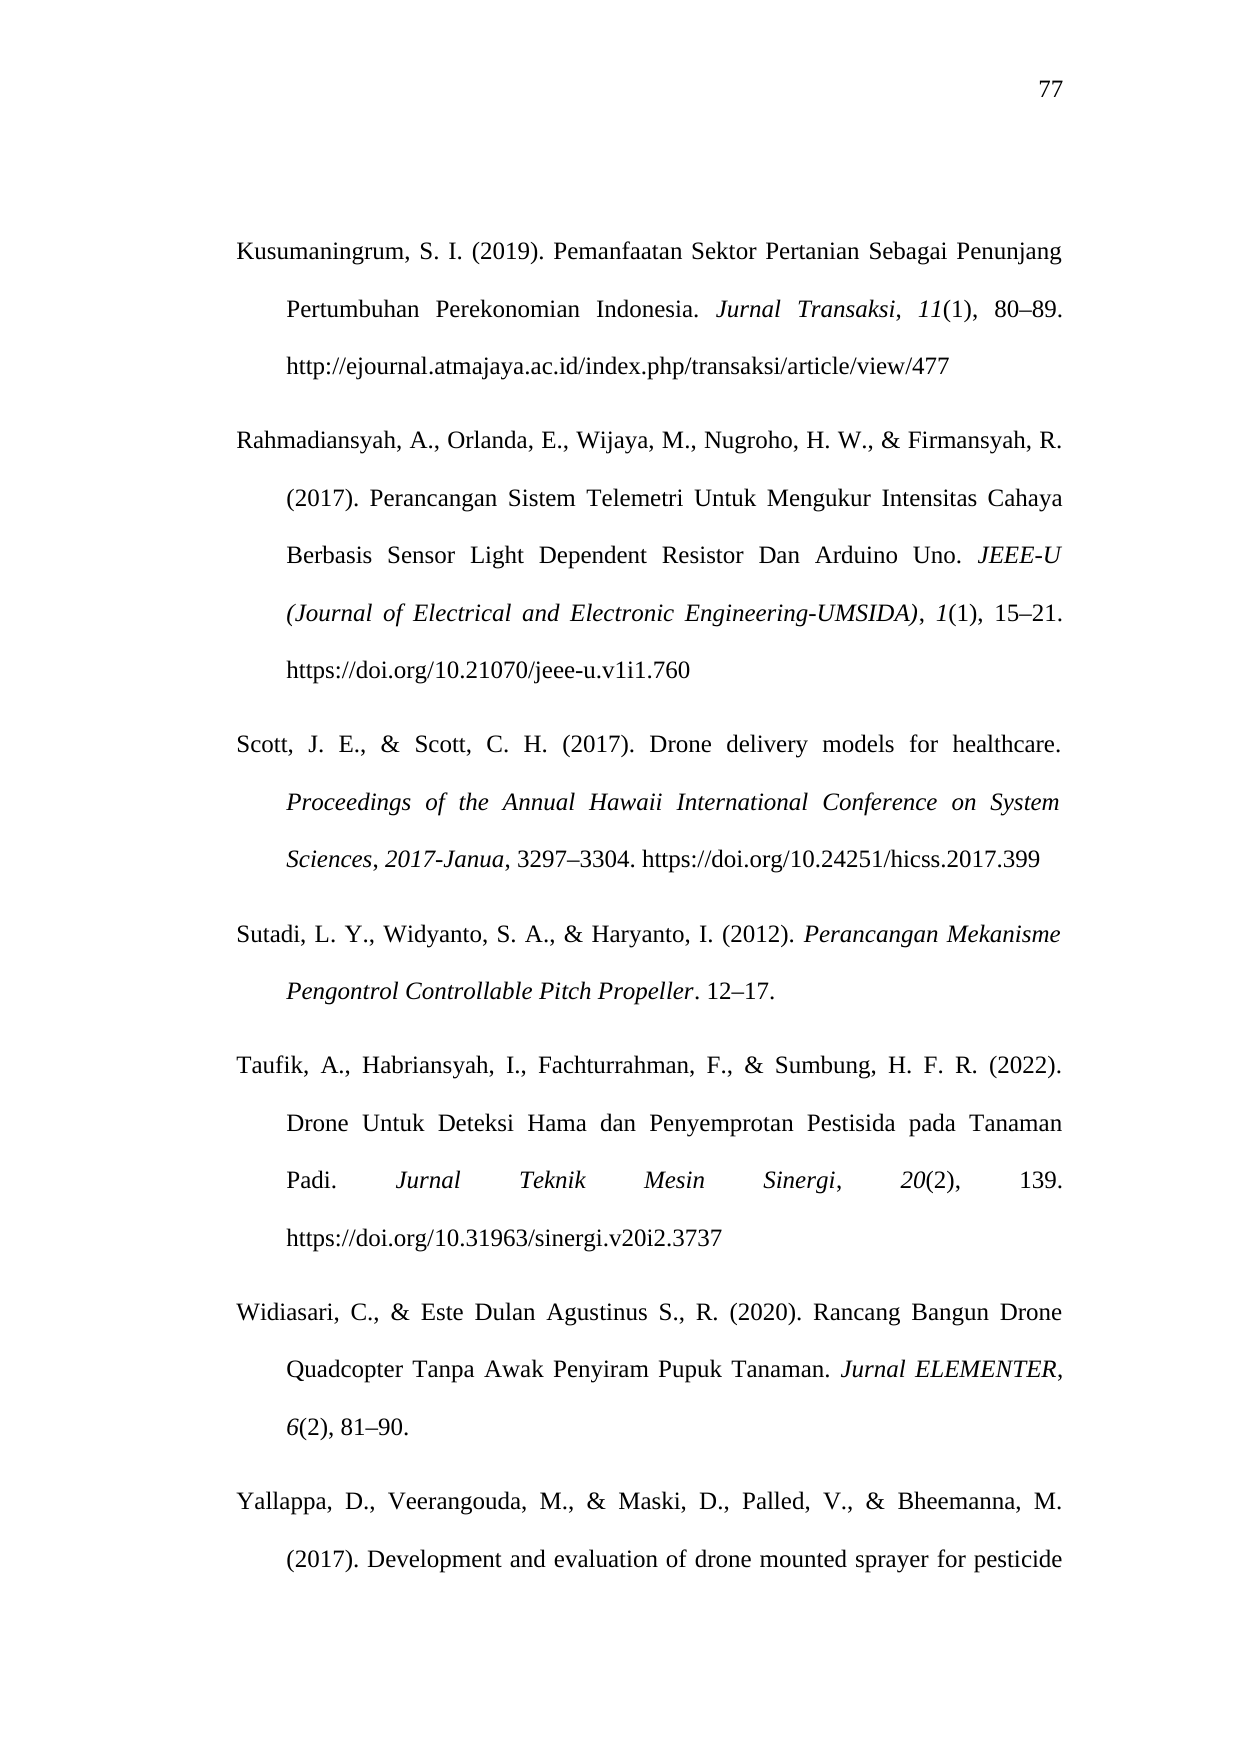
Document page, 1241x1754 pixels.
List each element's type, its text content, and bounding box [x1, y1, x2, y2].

text Taufik, A., Habriansyah, I., Fachturrahman, F., & Sumbung, H. F. R. (2022). Drone Untuk Deteksi Hama dan Penyemprotan Pestisida pada Tanaman Padi. Jurnal Teknik Mesin Sinergi, 20(2), 139. https://doi.org/10.31963/sinergi.v20i2.3737 [236, 1050, 1063, 1252]
text Sutadi, L. Y., Widyanto, S. A., & Haryanto, I. (2012). Perancangan Mekanisme Pengontrol Controllable Pitch Propeller. 12–17. [236, 919, 1063, 1005]
text Rahmadiansyah, A., Orlanda, E., Wijaya, M., Nugroho, H. W., & Firmansyah, R. (2017). Perancangan Sistem Telemetri Untuk Mengukur Intensitas Cahaya Berbasis Sensor Light Dependent Resistor Dan Arduino Uno. JEEE-U (Journal of Electrical and Electronic Engineering-UMSIDA), 1(1), 15–21. https://doi.org/10.21070/jeee-u.v1i1.760 [236, 425, 1063, 684]
text Scott, J. E., & Scott, C. H. (2017). Drone delivery models for healthcare. Proceedings of the Annual Hawaii International Conference on System Sciences, 2017-Janua, 3297–3304. https://doi.org/10.24251/hicss.2017.399 [236, 729, 1063, 873]
text Widiasari, C., & Este Dulan Agustinus S., R. (2020). Rancang Bangun Drone Quadcopter Tanpa Awak Penyiram Pupuk Tanaman. Jurnal ELEMENTER, 6(2), 81–90. [236, 1297, 1063, 1441]
text Kusumaningrum, S. I. (2019). Pemanfaatan Sektor Pertanian Sebagai Penunjang Pertumbuhan Perekonomian Indonesia. Jurnal Transaksi, 11(1), 80–89. http://ejournal.atmajaya.ac.id/index.php/transaksi/article/view/477 [236, 236, 1063, 380]
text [236, 1486, 1063, 1572]
